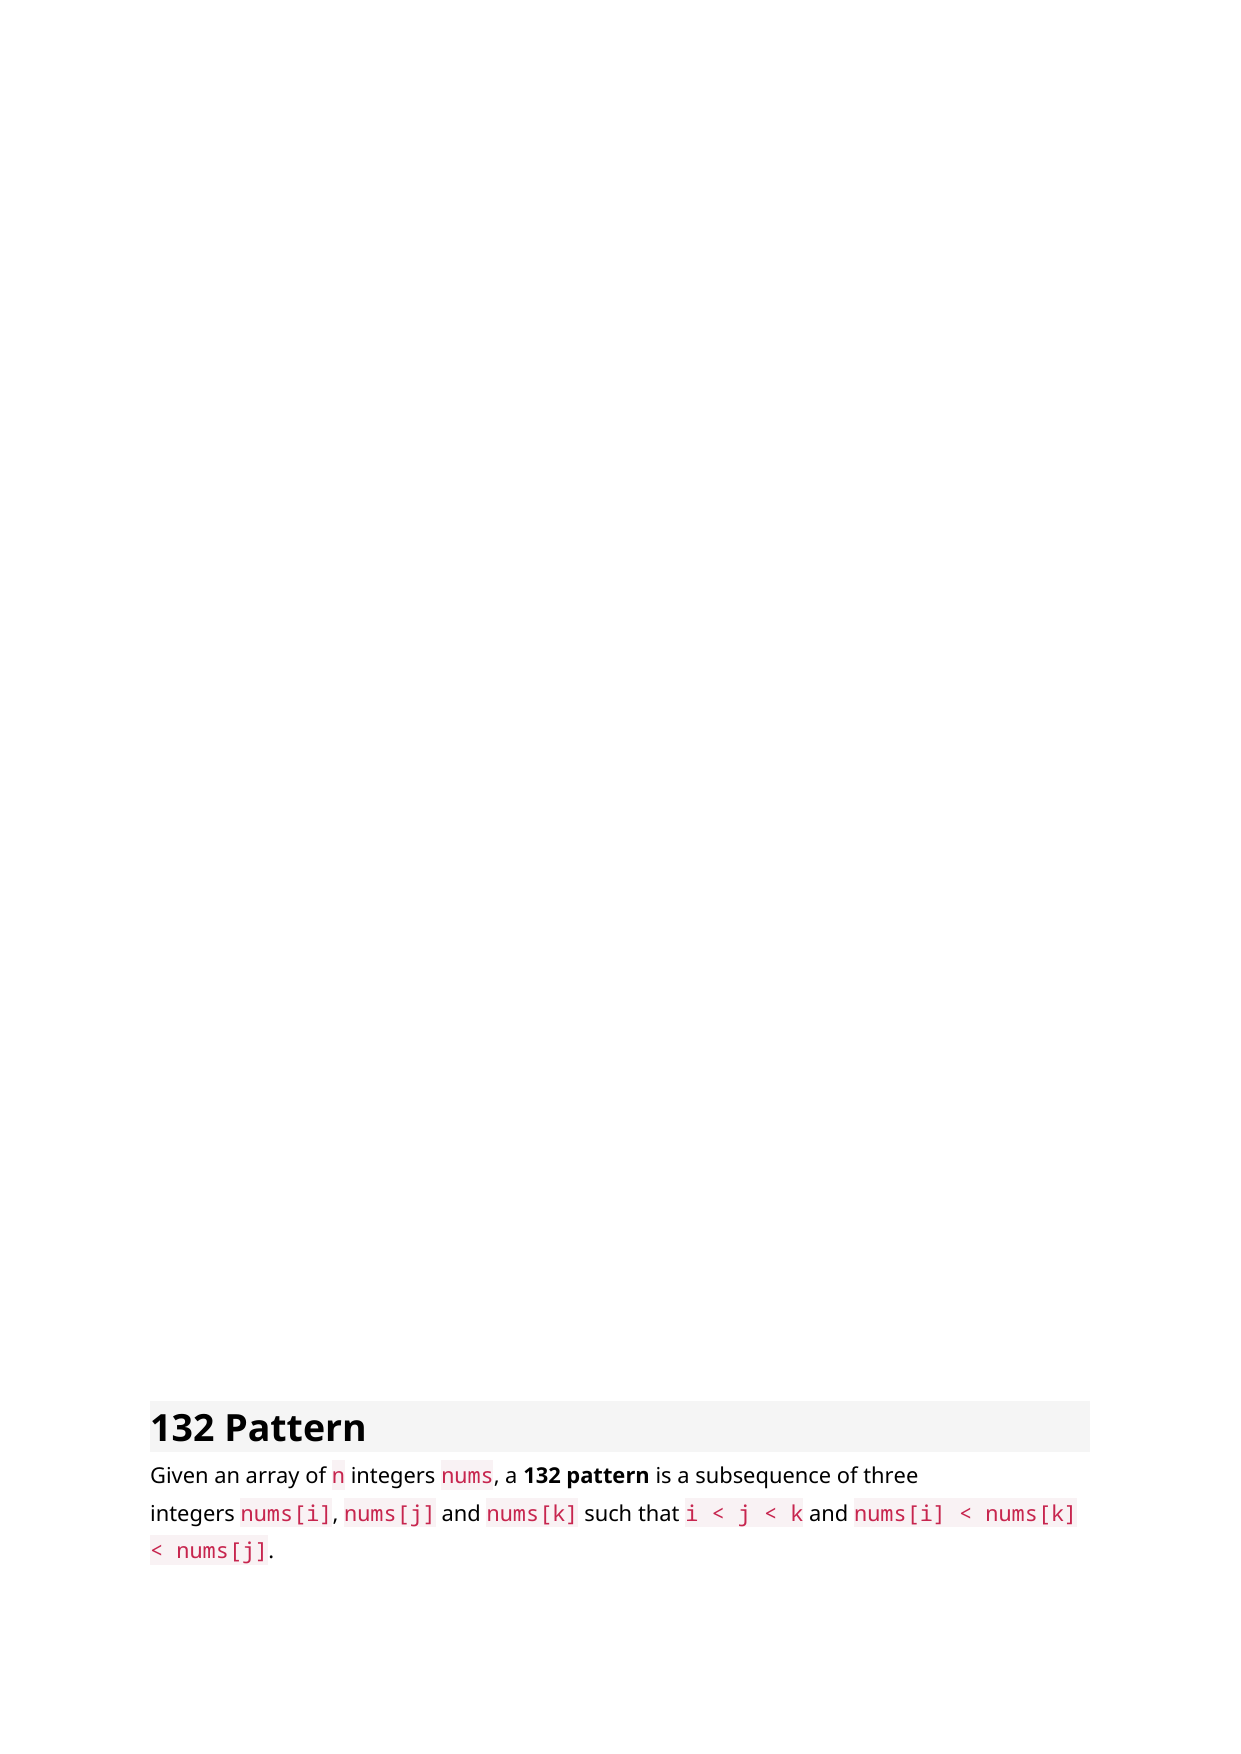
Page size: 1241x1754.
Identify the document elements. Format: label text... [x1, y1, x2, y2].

text 132 Pattern [150, 1401, 1090, 1452]
text Given an array of n integers nums, a 132 pattern is a subsequence of three integers nums[i], nums[j] and nums[k] such that i < j < k and nums[i] < nums[k] < nums[j]. [150, 1452, 1090, 1565]
